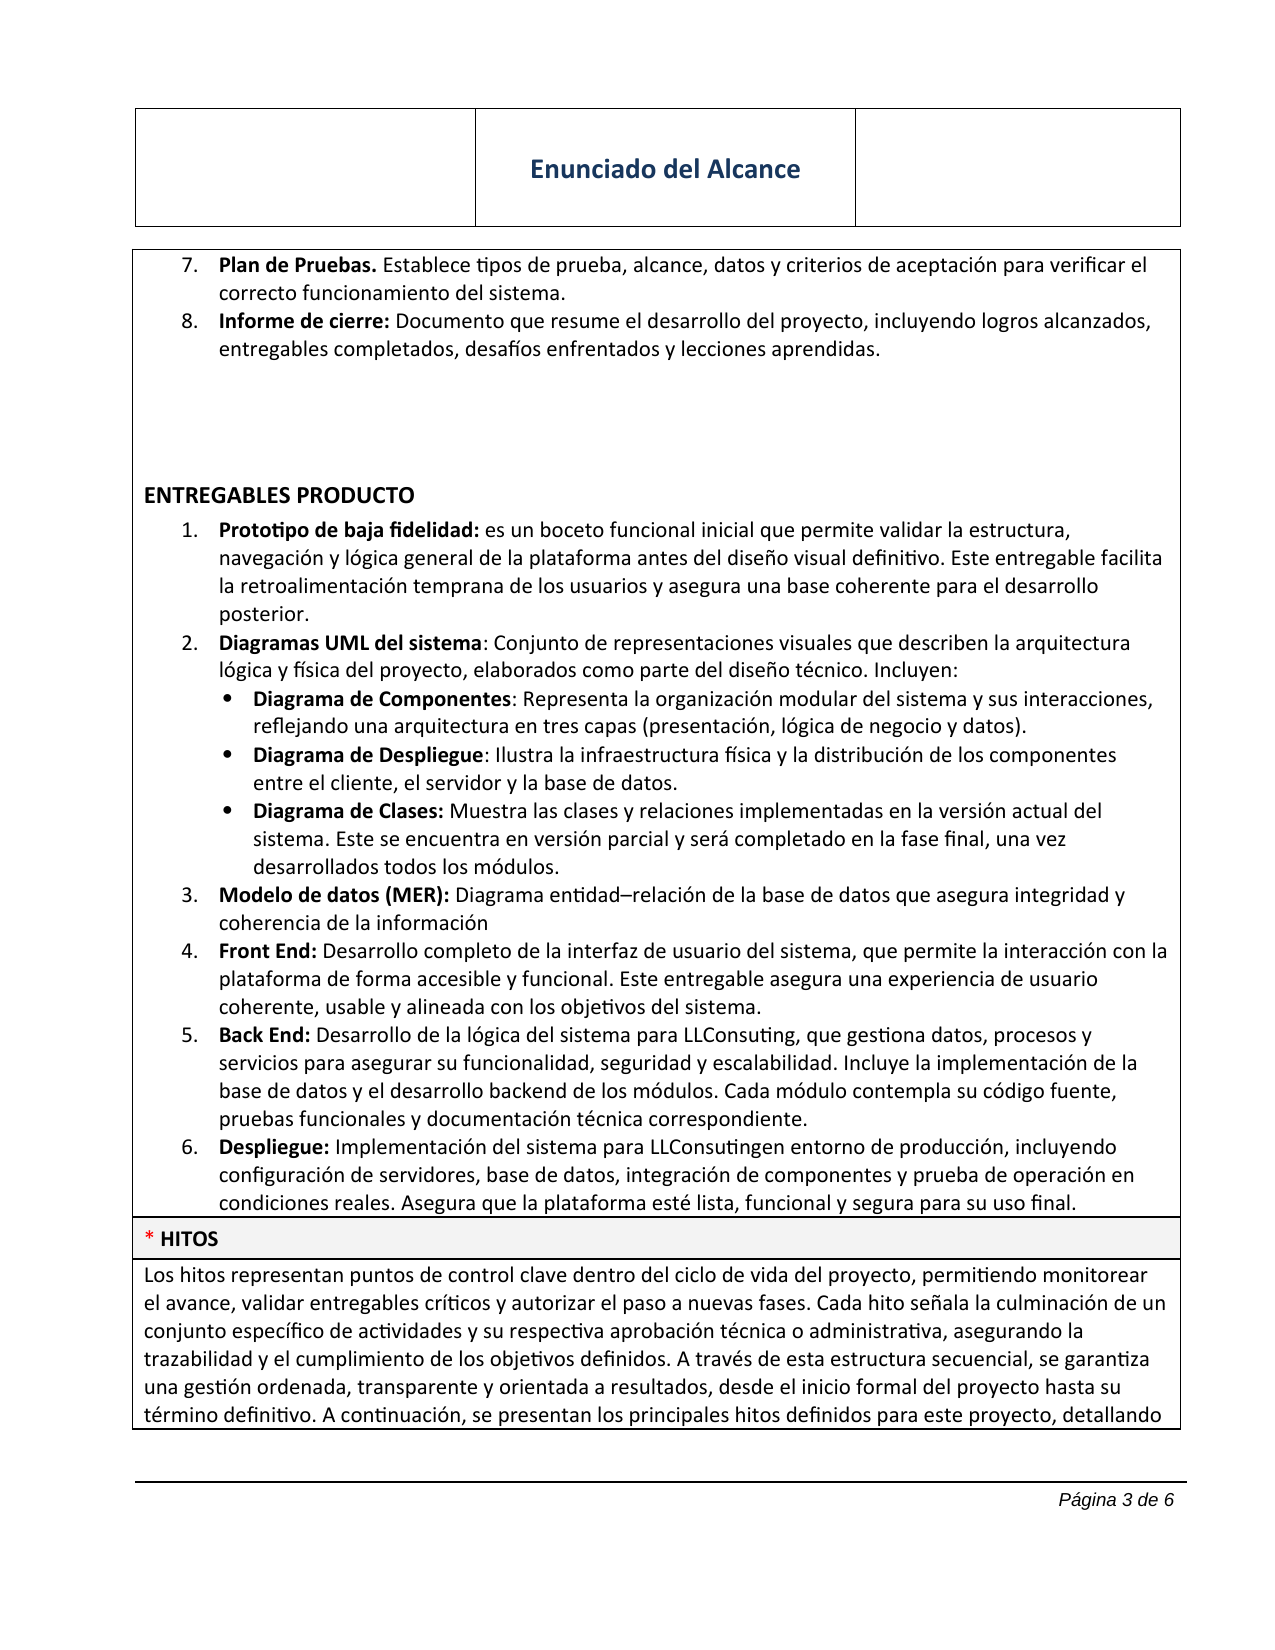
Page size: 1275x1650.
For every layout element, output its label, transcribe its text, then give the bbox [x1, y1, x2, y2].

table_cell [133, 250, 1180, 1216]
table_cell * HITOS [133, 1218, 1180, 1258]
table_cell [133, 1260, 1180, 1428]
